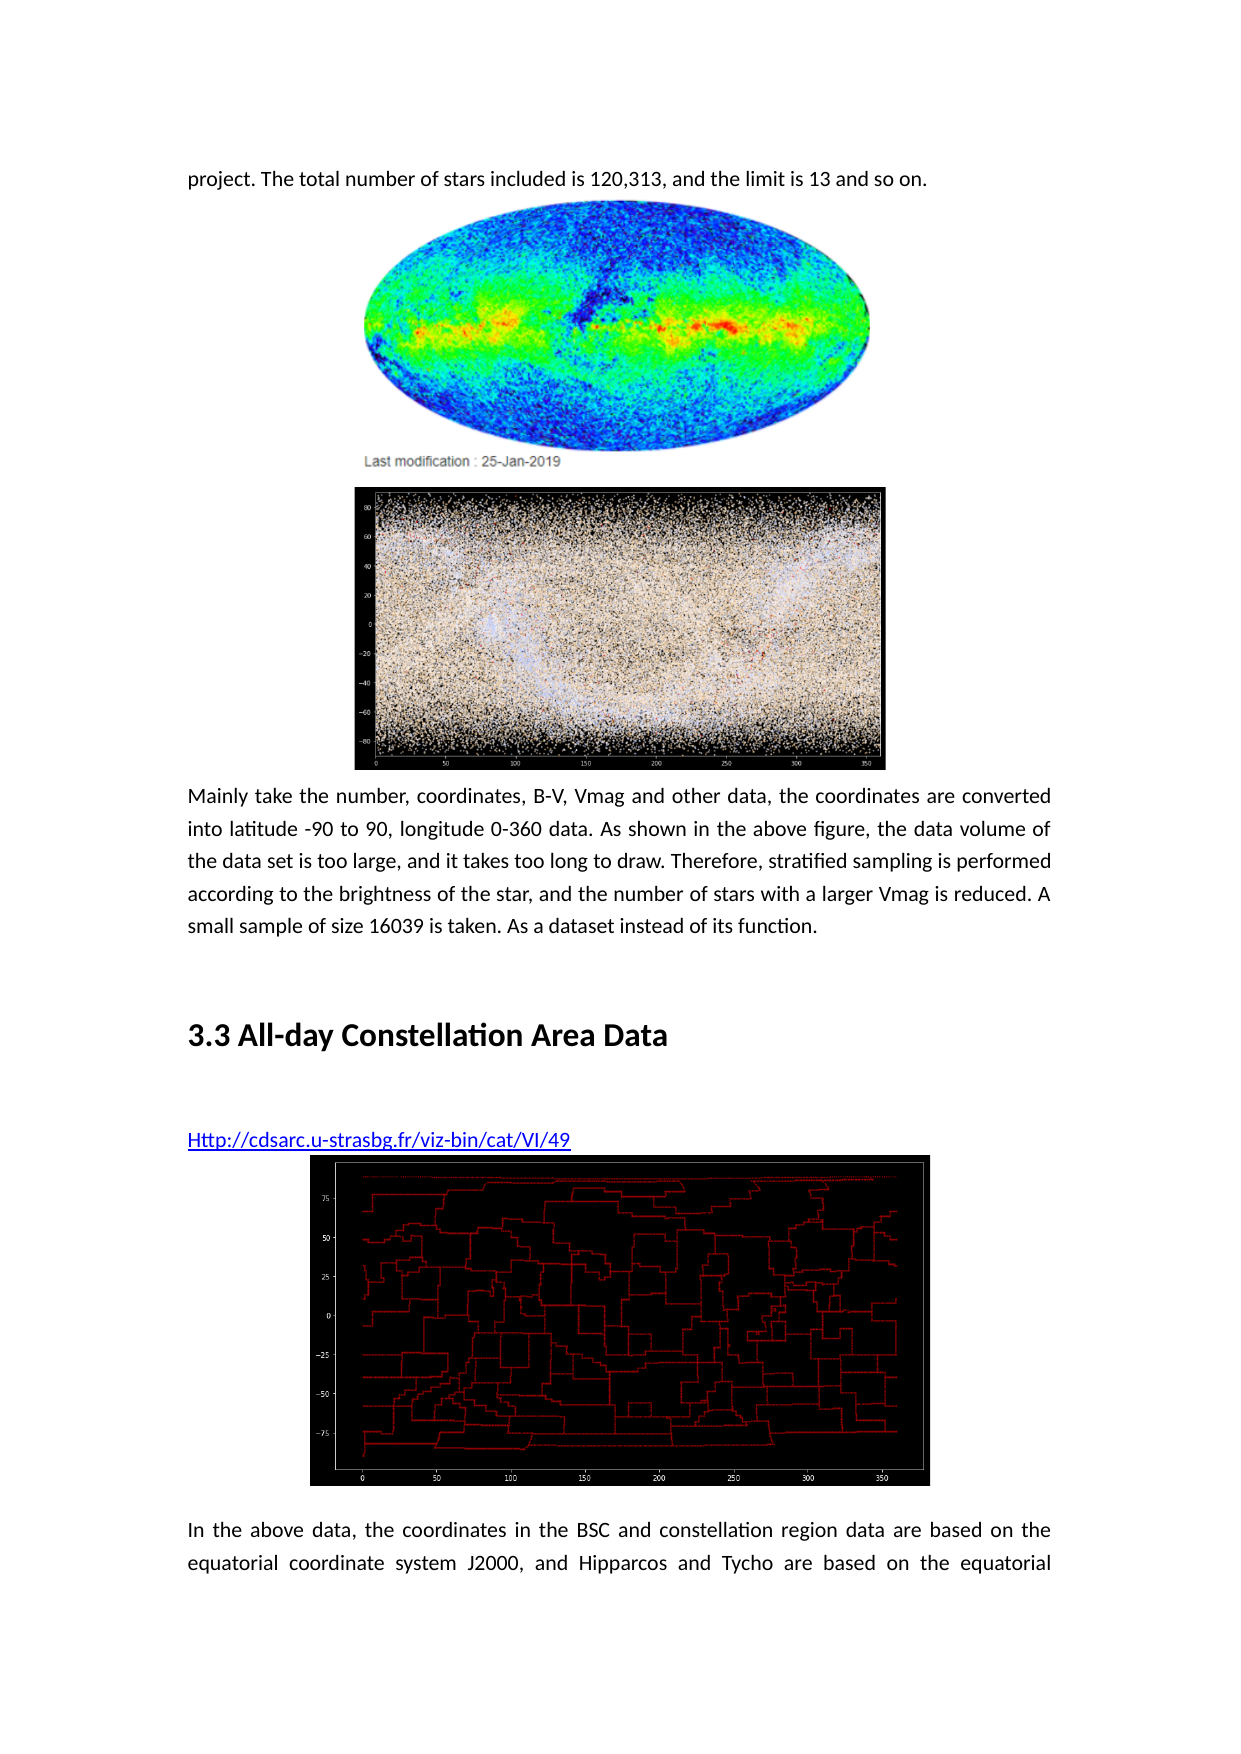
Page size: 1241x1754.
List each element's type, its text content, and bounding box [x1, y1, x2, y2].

picture [356, 194, 884, 476]
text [187, 1513, 1053, 1578]
subtitle 3.3 All-day Constellation Area Data [187, 1002, 1053, 1067]
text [187, 162, 1053, 194]
picture [310, 1155, 930, 1486]
text Http://cdsarc.u-strasbg.fr/viz-bin/cat/VI/49 [187, 1123, 1053, 1156]
text Mainly take the number, coordinates, B-V, Vmag and other data, the coordinates are converted into latitude -90 to 90, longitude 0-360 data. As shown in the above figure, the data volume of the data set is too large, and it takes too long to draw. Therefore, stratified sampling is performed according to the brightness of the star, and the number of stars with a larger Vmag is reduced. A small sample of size 16039 is taken. As a dataset instead of its function. [187, 779, 1053, 942]
picture [354, 487, 886, 770]
